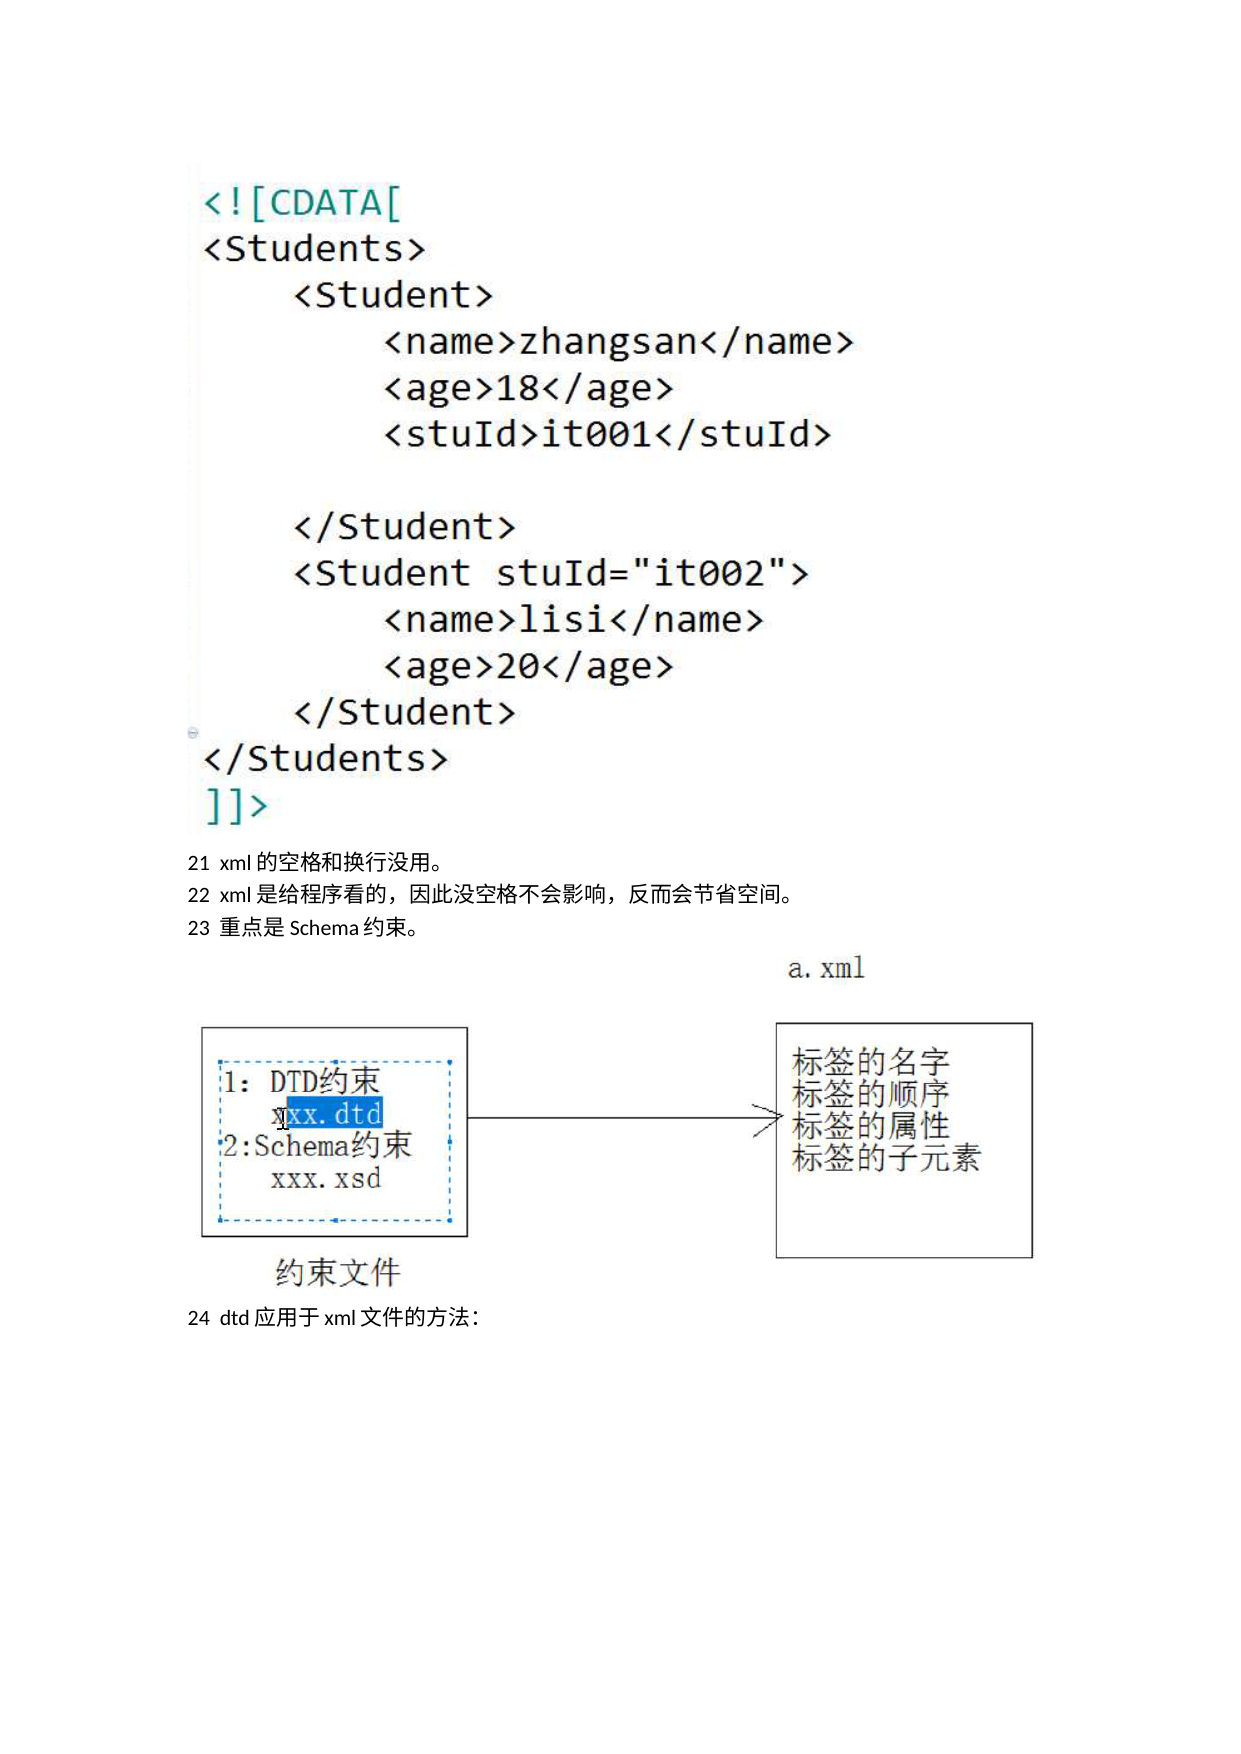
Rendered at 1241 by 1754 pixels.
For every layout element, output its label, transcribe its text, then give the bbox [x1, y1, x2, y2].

text 23 重点是Schema约束。 [187, 909, 1053, 942]
picture [187, 942, 1052, 1297]
text 22 xml是给程序看的，因此没空格不会影响，反而会节省空间。 [187, 877, 1053, 909]
text 24 dtd应用于xml文件的方法： [187, 1299, 1053, 1332]
picture [187, 162, 880, 835]
text 21 xml的空格和换行没用。 [187, 844, 1053, 877]
